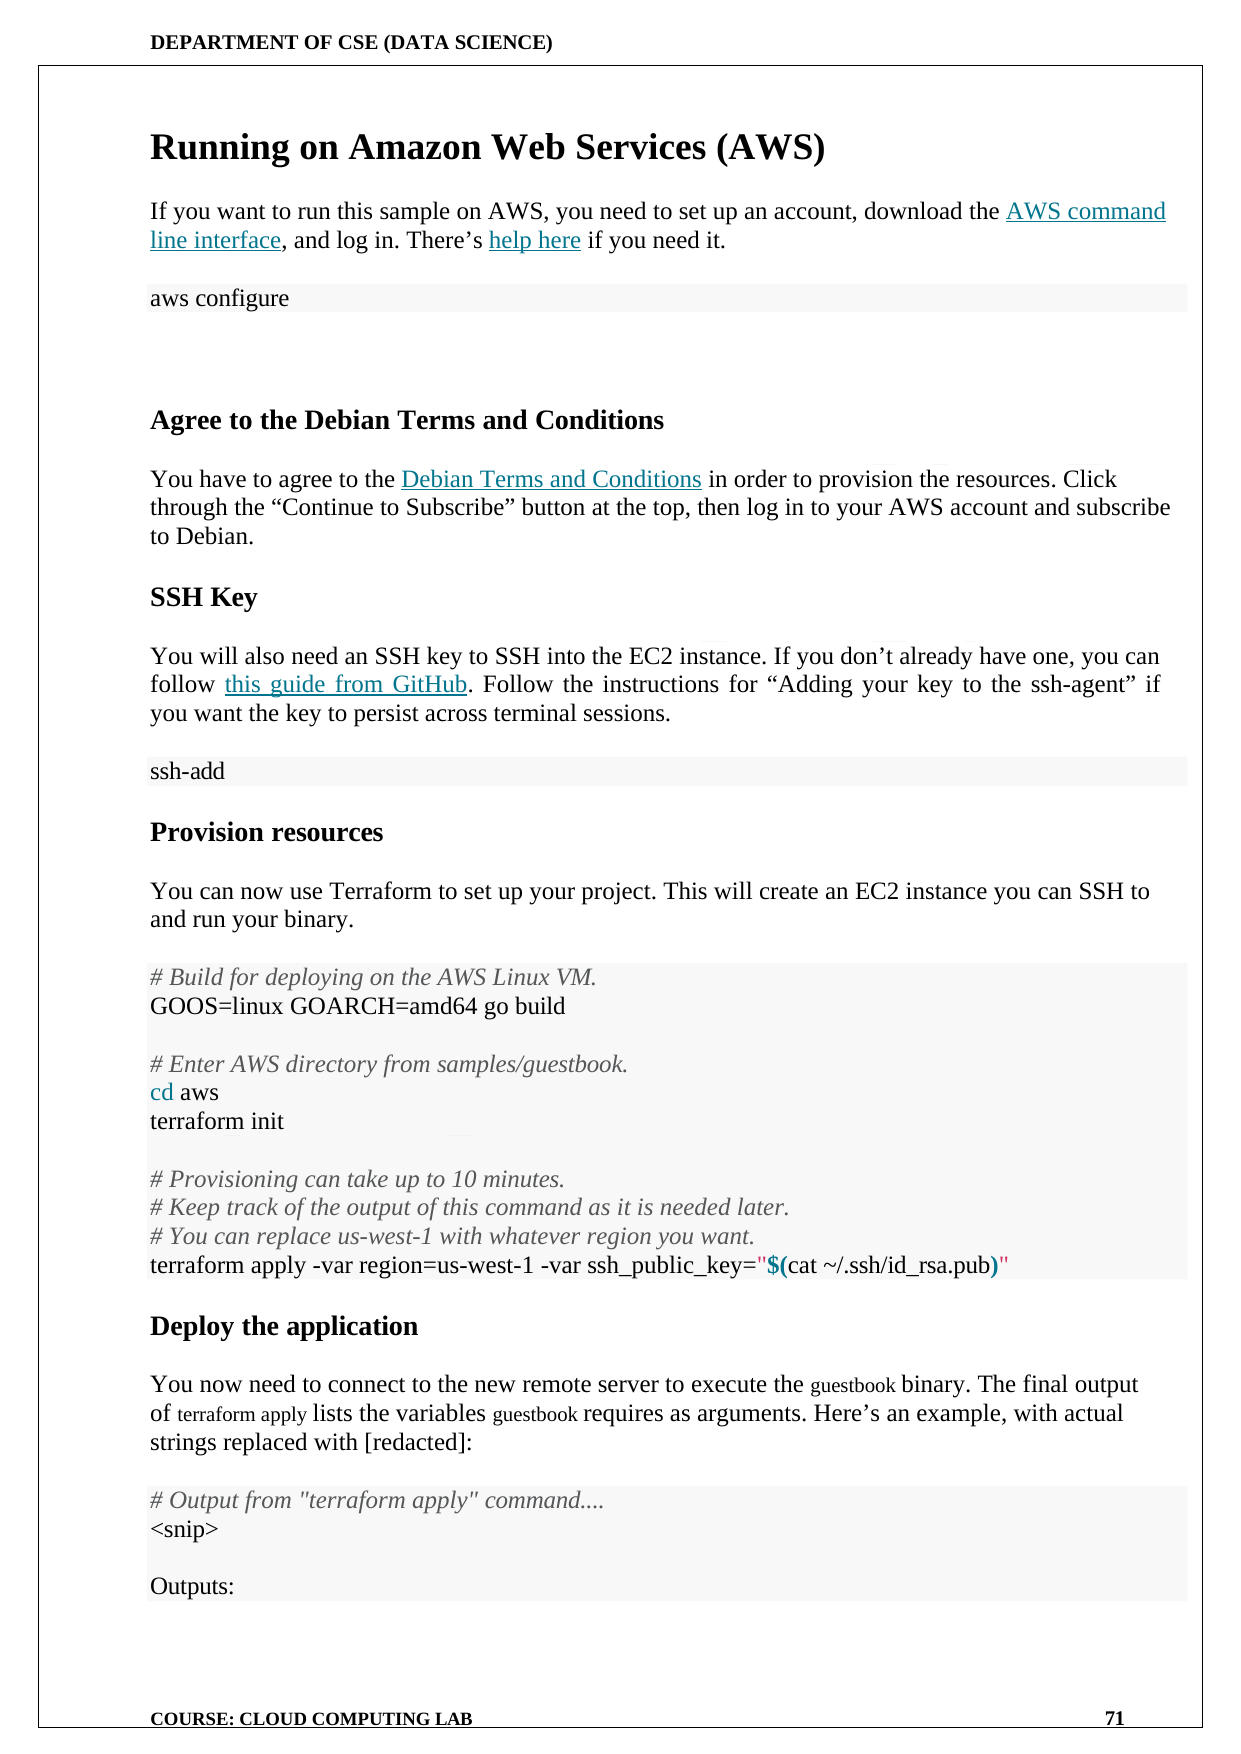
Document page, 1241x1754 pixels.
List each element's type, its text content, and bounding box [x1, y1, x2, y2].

text If you want to run this sample on AWS, you need to set up an account, download the AWS command line interface, and log in. There’s help here if you need it. [150, 196, 1173, 253]
text # Keep track of the output of this command as it is needed later. # You can replace us-west-1 with whatever region you want. [150, 1192, 796, 1250]
text GOOS=linux GOARCH=amd64 go build [150, 991, 1202, 1020]
text ssh-add [150, 756, 1202, 785]
subtitle Agree to the Debian Terms and Conditions [150, 403, 1202, 435]
text You have to agree to the Debian Terms and Conditions in order to provision the resources. Click through the “Continue to Subscribe” button at the top, then log in to your AWS account and subscribe to Debian. [150, 464, 1173, 550]
text You can now use Terraform to set up your project. This will create an EC2 instance you can SSH to and run your binary. [150, 876, 1173, 933]
subtitle Deploy the application [150, 1309, 1202, 1341]
text You will also need an SSH key to SSH into the EC2 instance. If you don’t already have one, you can follow this guide from GitHub. Follow the instructions for “Adding your key to the ssh-agent” if you want the key to persist across terminal sessions. [150, 641, 1160, 727]
text aws configure [150, 283, 1202, 312]
text terraform apply -var region=us-west-1 -var ssh_public_key="$(cat ~/.ssh/id_rsa.pub)" [150, 1250, 1202, 1279]
text # Build for deploying on the AWS Linux VM. [150, 962, 1202, 991]
text You now need to connect to the new remote server to execute the guestbook binary. The final output of terraform apply lists the variables guestbook requires as arguments. Here’s an example, with actual strings replaced with [redacted]: [150, 1369, 1152, 1456]
subtitle Provision resources [150, 815, 1202, 847]
subtitle SSH Key [150, 580, 1202, 612]
text # Enter AWS directory from samples/guestbook. [150, 1049, 1202, 1077]
text cd aws terraform init [150, 1077, 311, 1135]
subtitle Running on Amazon Web Services (AWS) [150, 124, 1202, 167]
text # Provisioning can take up to 10 minutes. [150, 1164, 1202, 1192]
